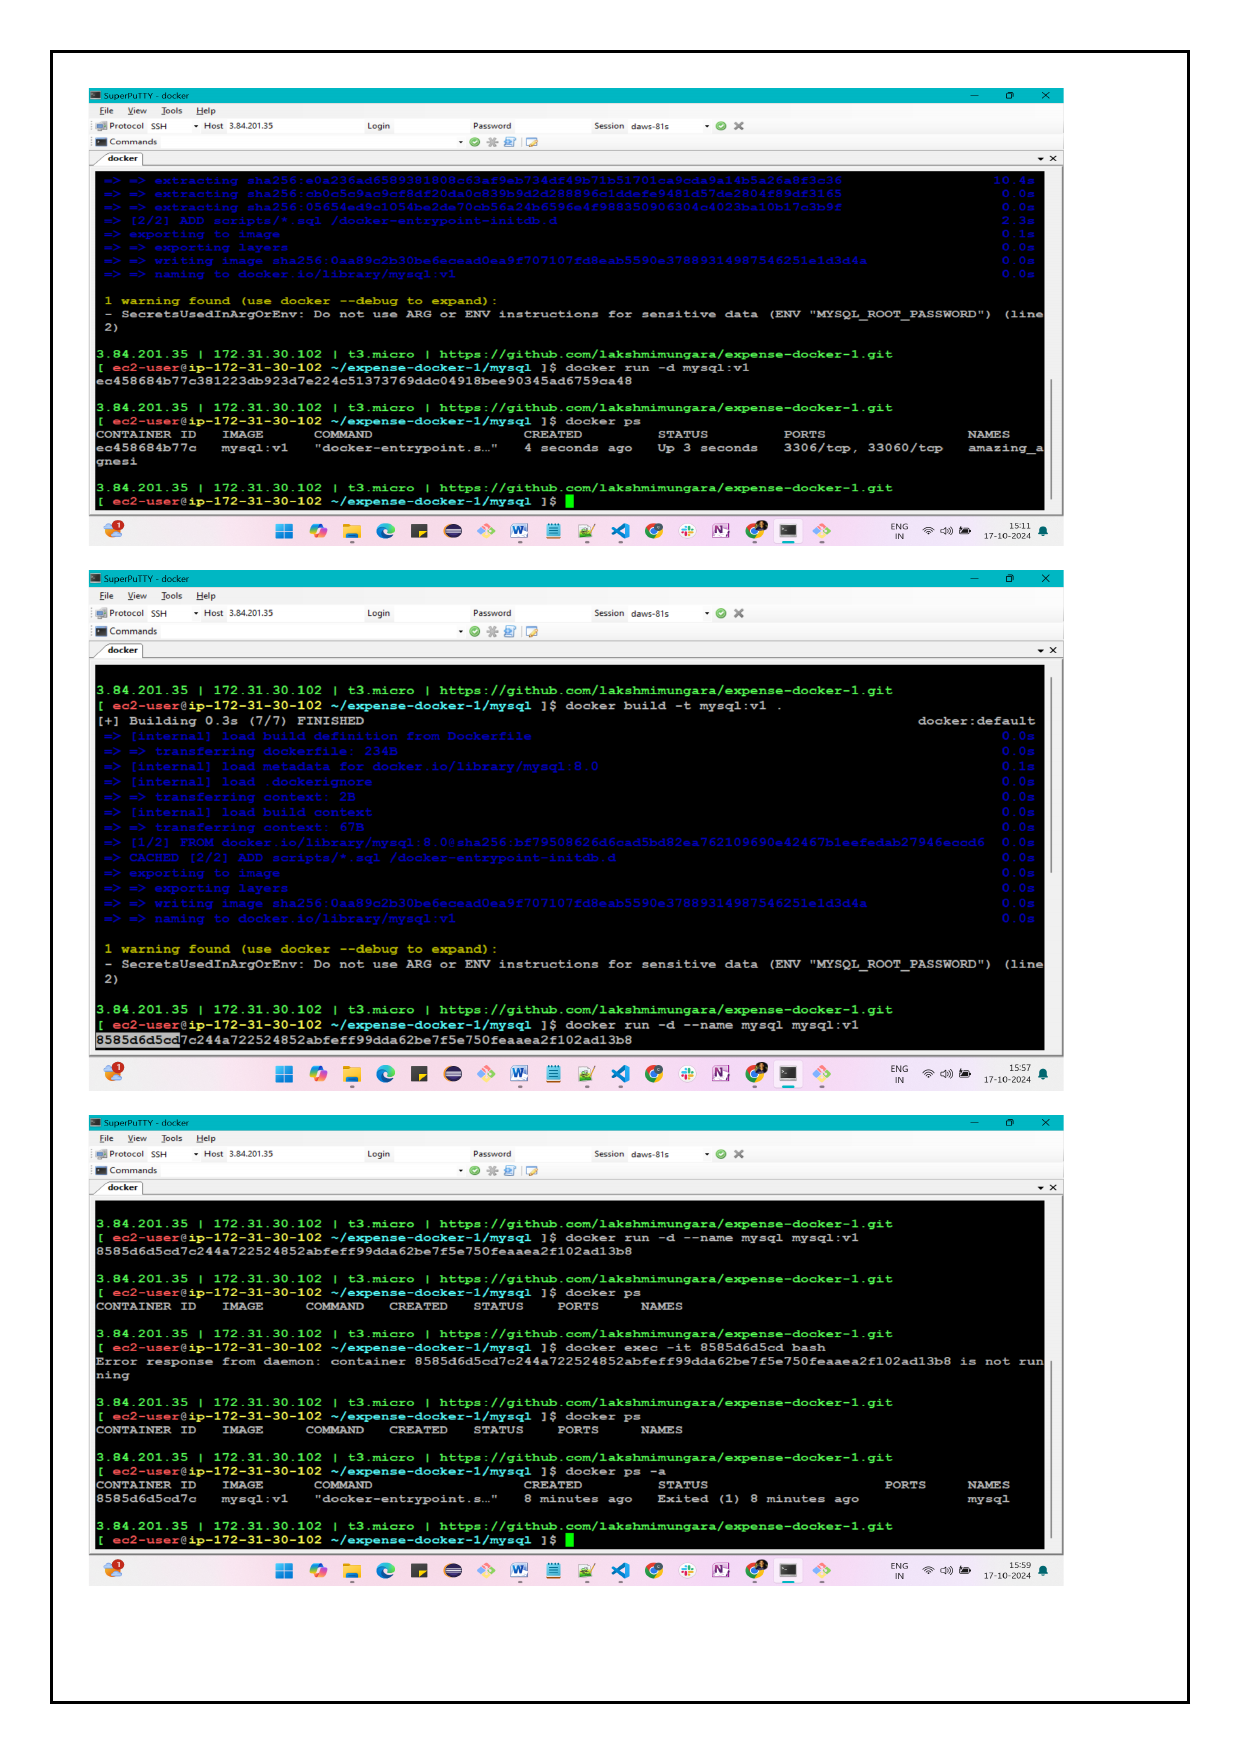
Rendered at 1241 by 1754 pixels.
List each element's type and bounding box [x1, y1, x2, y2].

picture [88, 1115, 1064, 1586]
picture [88, 570, 1064, 1091]
picture [88, 88, 1064, 546]
